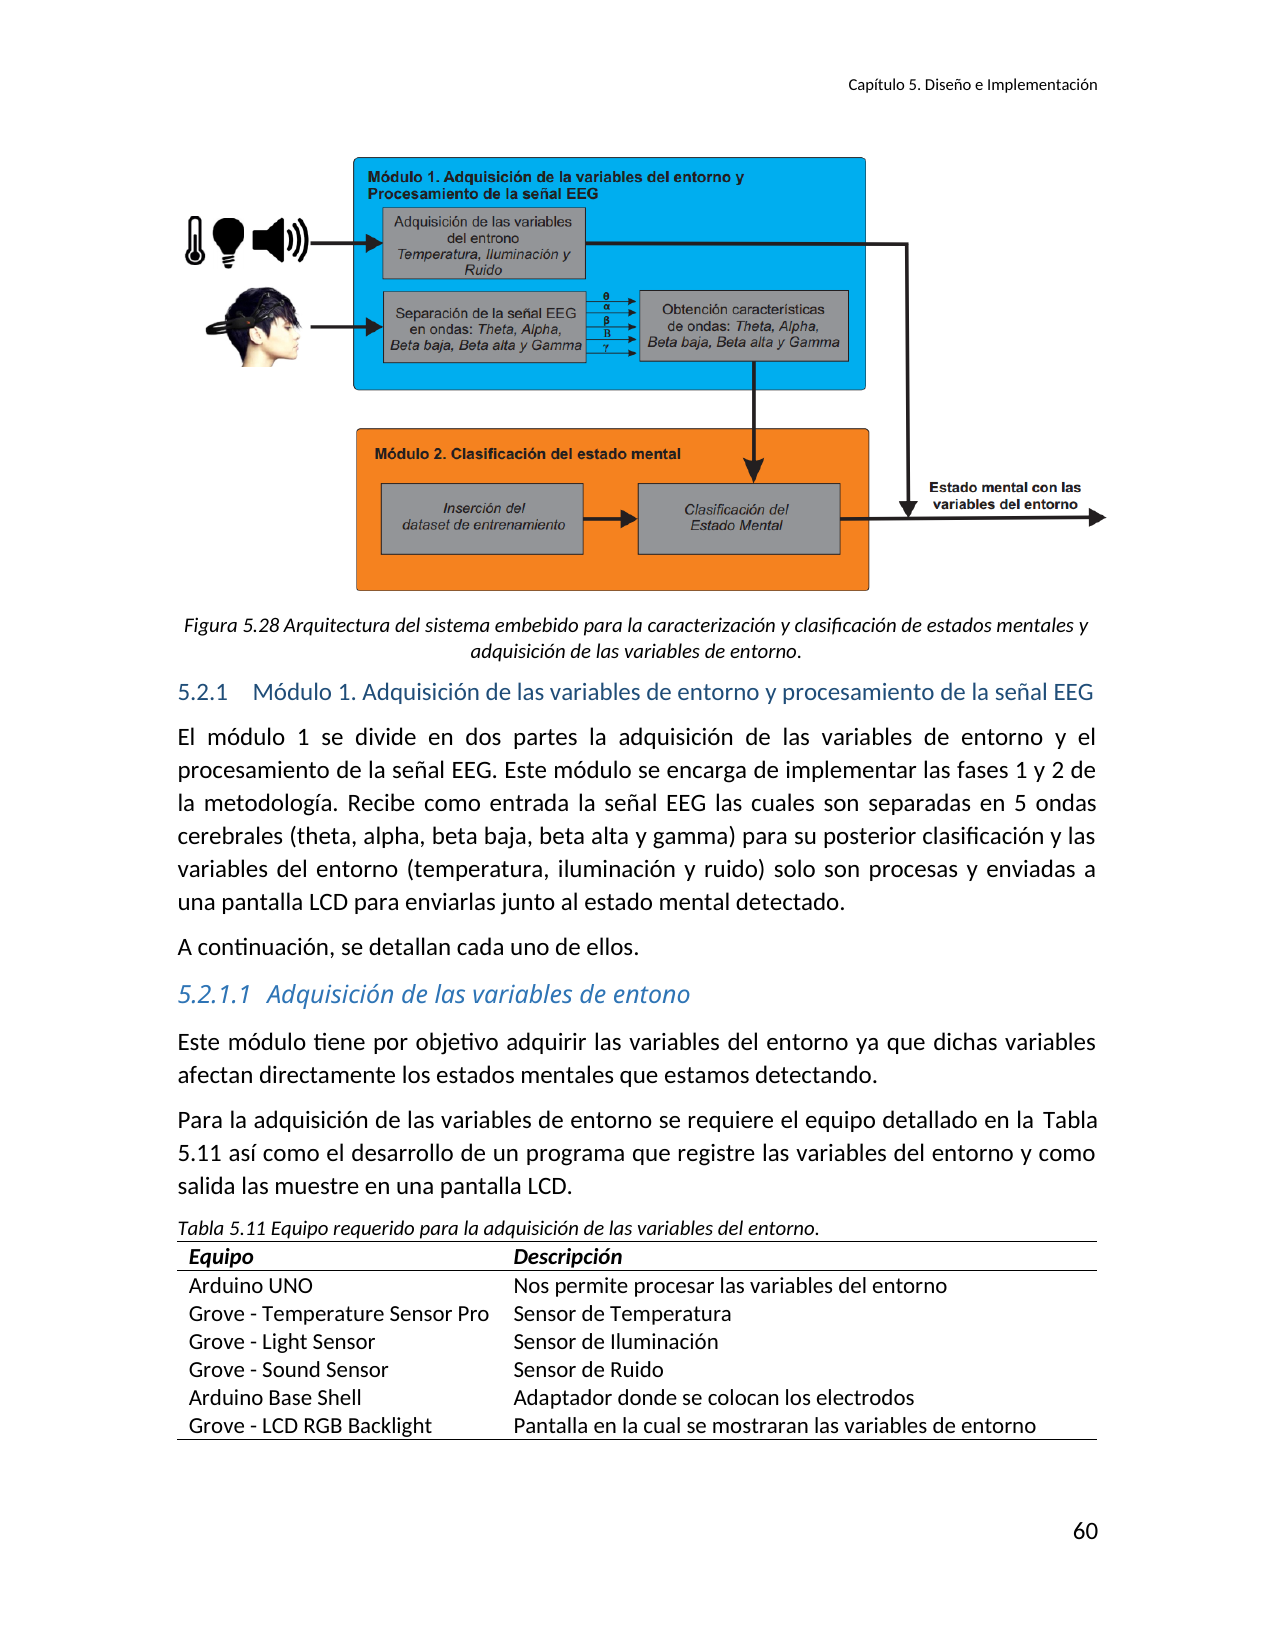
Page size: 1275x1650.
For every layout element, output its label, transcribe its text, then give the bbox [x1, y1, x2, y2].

text Este módulo tiene por objetivo adquirir las variables del entorno ya que dichas variables afectan directamente los estados mentales que estamos detectando. [177, 1026, 1098, 1089]
text El módulo 1 se divide en dos partes la adquisición de las variables de entorno y el procesamiento de la señal EEG. Este módulo se encarga de implementar las fases 1 y 2 de la metodología. Recibe como entrada la señal EEG las cuales son separadas en 5 ondas cerebrales (theta, alpha, beta baja, beta alta y gamma) para su posterior clasificación y las variables del entorno (temperatura, iluminación y ruido) solo son procesas y enviadas a una pantalla LCD para enviarlas junto al estado mental detectado. [177, 721, 1098, 916]
table_cell Pantalla en la cual se mostraran las variables de entorno [502, 1411, 1097, 1439]
table_cell Sensor de Temperatura [502, 1299, 1097, 1327]
table_cell Grove - Sound Sensor [177, 1355, 502, 1383]
table_cell Arduino UNO [177, 1271, 502, 1299]
table_cell Sensor de Iluminación [502, 1327, 1097, 1355]
table_header Equipo [177, 1242, 502, 1270]
subtitle Módulo 1. Adquisición de las variables de entorno y procesamiento de la señal EEG [177, 676, 1098, 706]
table_cell Sensor de Ruido [502, 1355, 1097, 1383]
table_cell Nos permite procesar las variables del entorno [502, 1271, 1097, 1299]
subtitle Adquisición de las variables de entono [177, 977, 1098, 1011]
table_cell Adaptador donde se colocan los electrodos [502, 1383, 1097, 1411]
text A continuación, se detallan cada uno de ellos. [177, 931, 1098, 962]
table_cell Grove - Light Sensor [177, 1327, 502, 1355]
table_header Descripción [502, 1242, 1097, 1270]
table_cell Grove - Temperature Sensor Pro [177, 1299, 502, 1327]
table_cell Grove - LCD RGB Backlight [177, 1411, 502, 1439]
picture [177, 147, 1111, 598]
table_cell Arduino Base Shell [177, 1383, 502, 1411]
